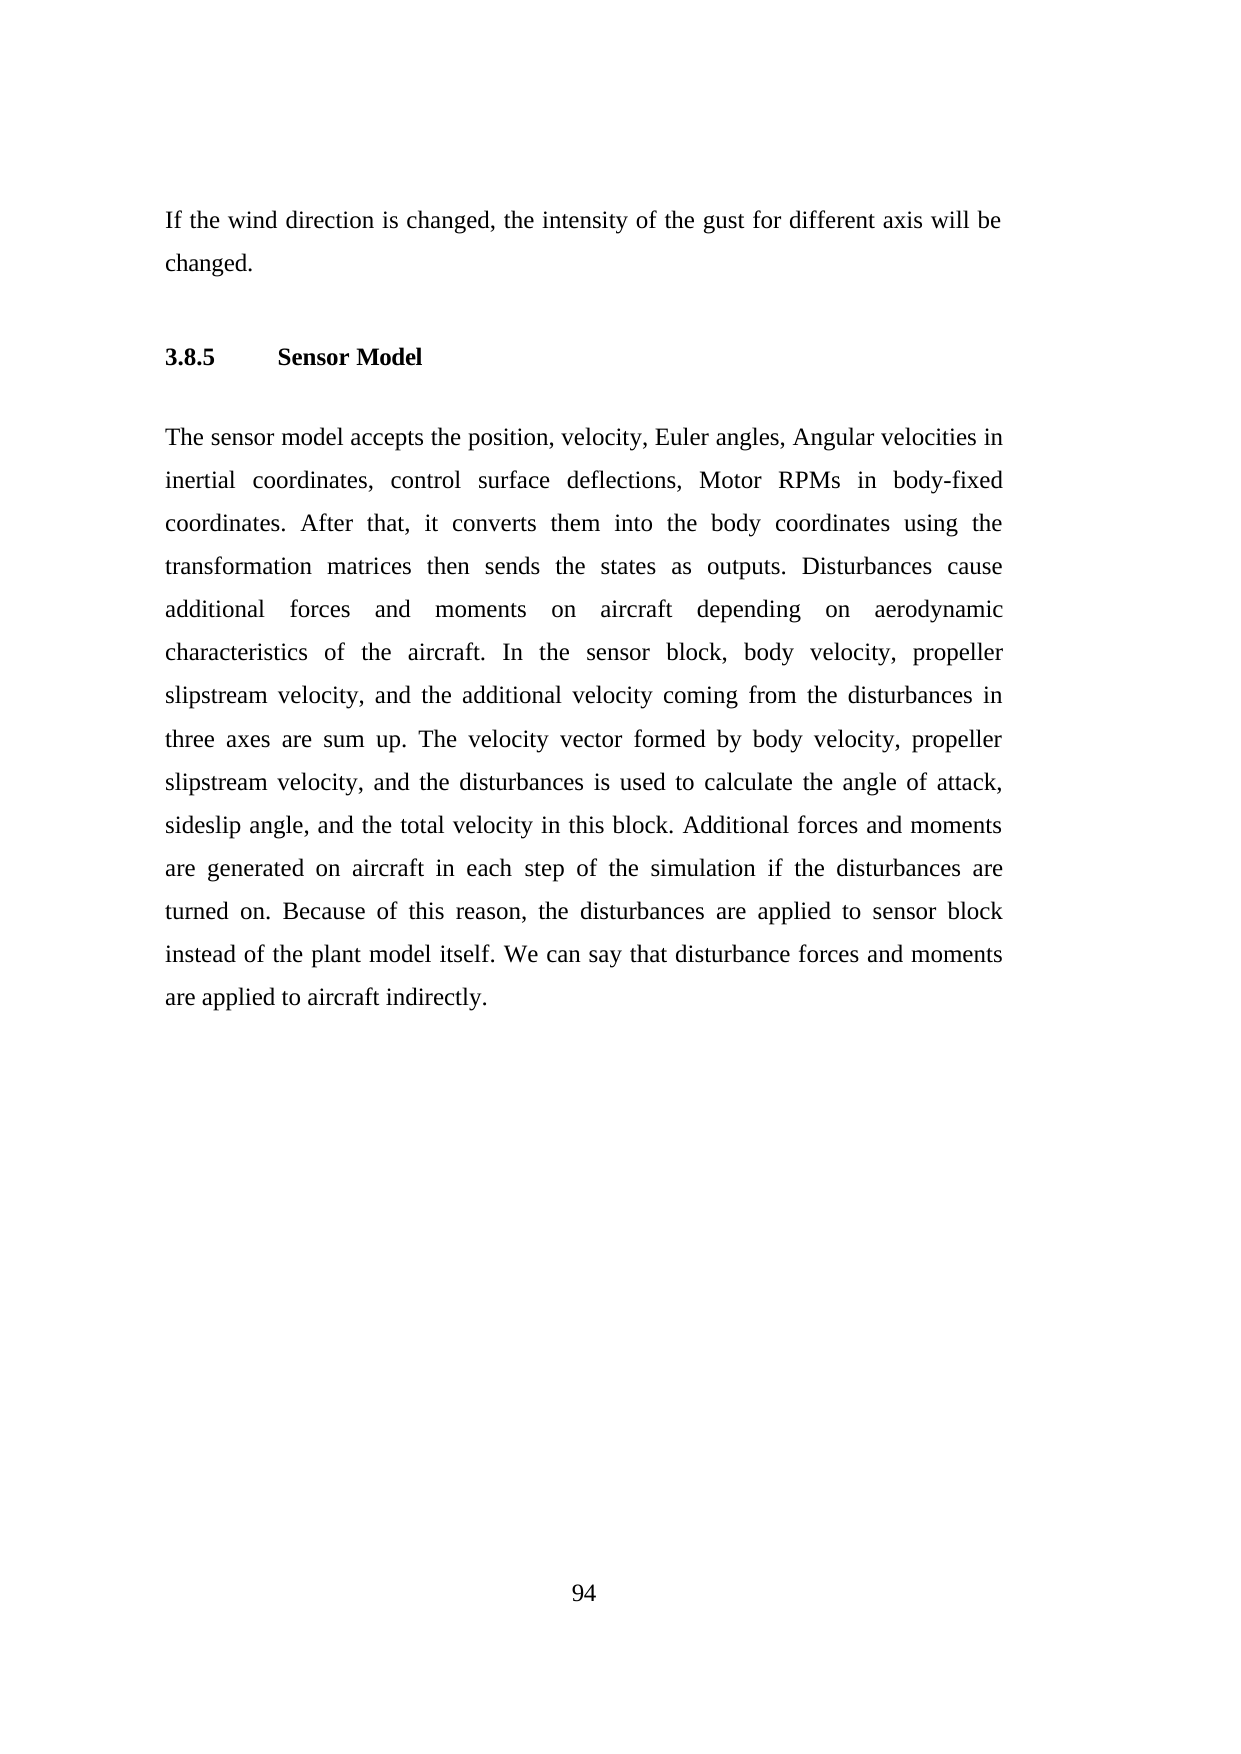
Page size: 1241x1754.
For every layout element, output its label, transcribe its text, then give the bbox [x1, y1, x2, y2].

text The sensor model accepts the position, velocity, Euler angles, Angular velocities in inertial coordinates, control surface deflections, Motor RPMs in body-fixed coordinates. After that, it converts them into the body coordinates using the transformation matrices then sends the states as outputs. Disturbances cause additional forces and moments on aircraft depending on aerodynamic characteristics of the aircraft. In the sensor block, body velocity, propeller slipstream velocity, and the additional velocity coming from the disturbances in three axes are sum up. The velocity vector formed by body velocity, propeller slipstream velocity, and the disturbances is used to calculate the angle of attack, sideslip angle, and the total velocity in this block. Additional forces and moments are generated on aircraft in each step of the simulation if the disturbances are turned on. Because of this reason, the disturbances are applied to sensor block instead of the plant model itself. We can say that disturbance forces and moments are applied to aircraft indirectly. [165, 422, 1004, 1011]
text If the wind direction is changed, the intensity of the gust for different axis will be changed. [165, 205, 1003, 277]
subtitle Sensor Model [165, 342, 1094, 370]
